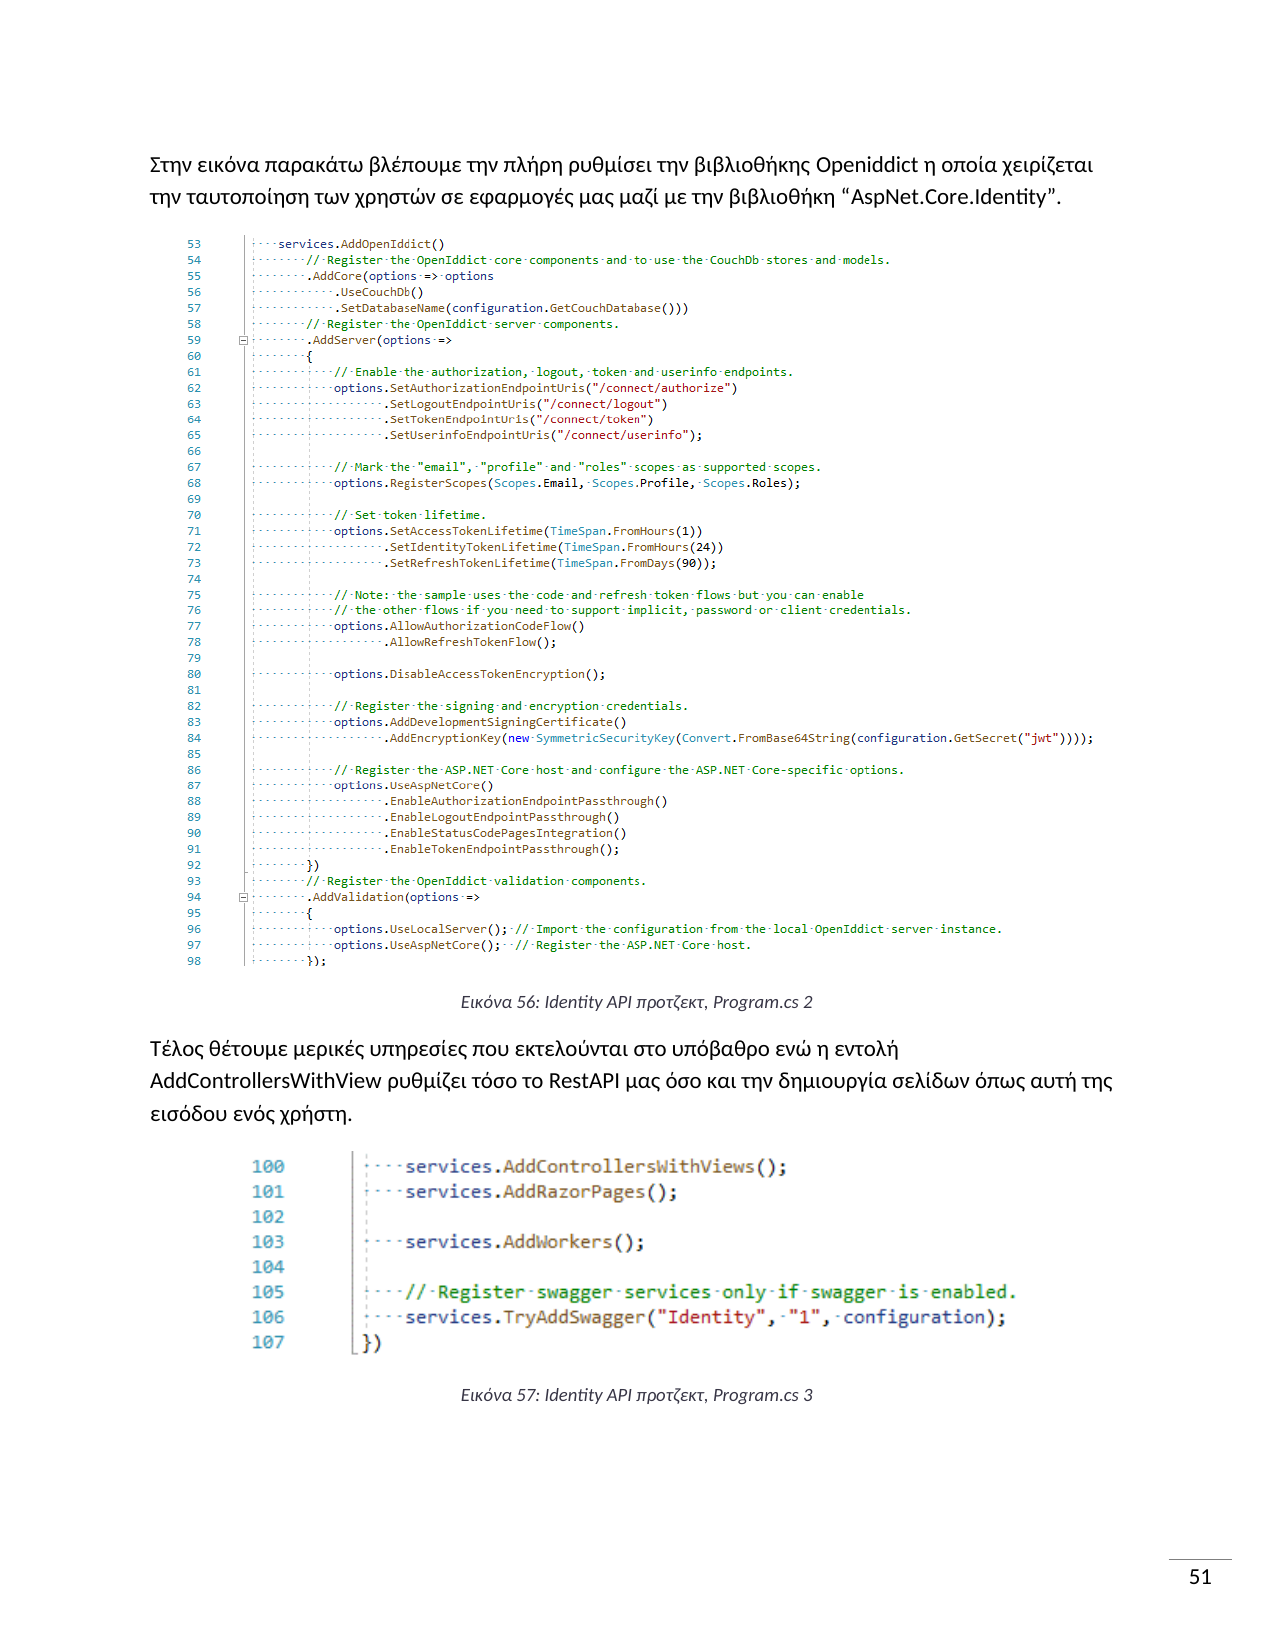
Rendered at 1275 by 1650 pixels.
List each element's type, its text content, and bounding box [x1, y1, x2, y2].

text Τέλος θέτουμε μερικές υπηρεσίες που εκτελούνται στο υπόβαθρο ενώ η εντολή AddControllersWithView ρυθμίζει τόσο το RestAPI μας όσο και την δημιουργία σελίδων όπως αυτή της εισόδου ενός χρήστη. [150, 1034, 1125, 1127]
picture [244, 1151, 1031, 1358]
text Εικόνα 56: Identity API προτζεκτ, Program.cs 2 [150, 991, 1125, 1013]
picture [180, 235, 1096, 966]
text Εικόνα 57: Identity API προτζεκτ, Program.cs 3 [150, 1383, 1125, 1406]
text Στην εικόνα παρακάτω βλέπουμε την πλήρη ρυθμίσει την βιβλιοθήκης Openiddict η οποία χειρίζεται την ταυτοποίηση των χρηστών σε εφαρμογές μας μαζί με την βιβλιοθήκη “AspNet.Core.Identity”. [150, 150, 1125, 210]
